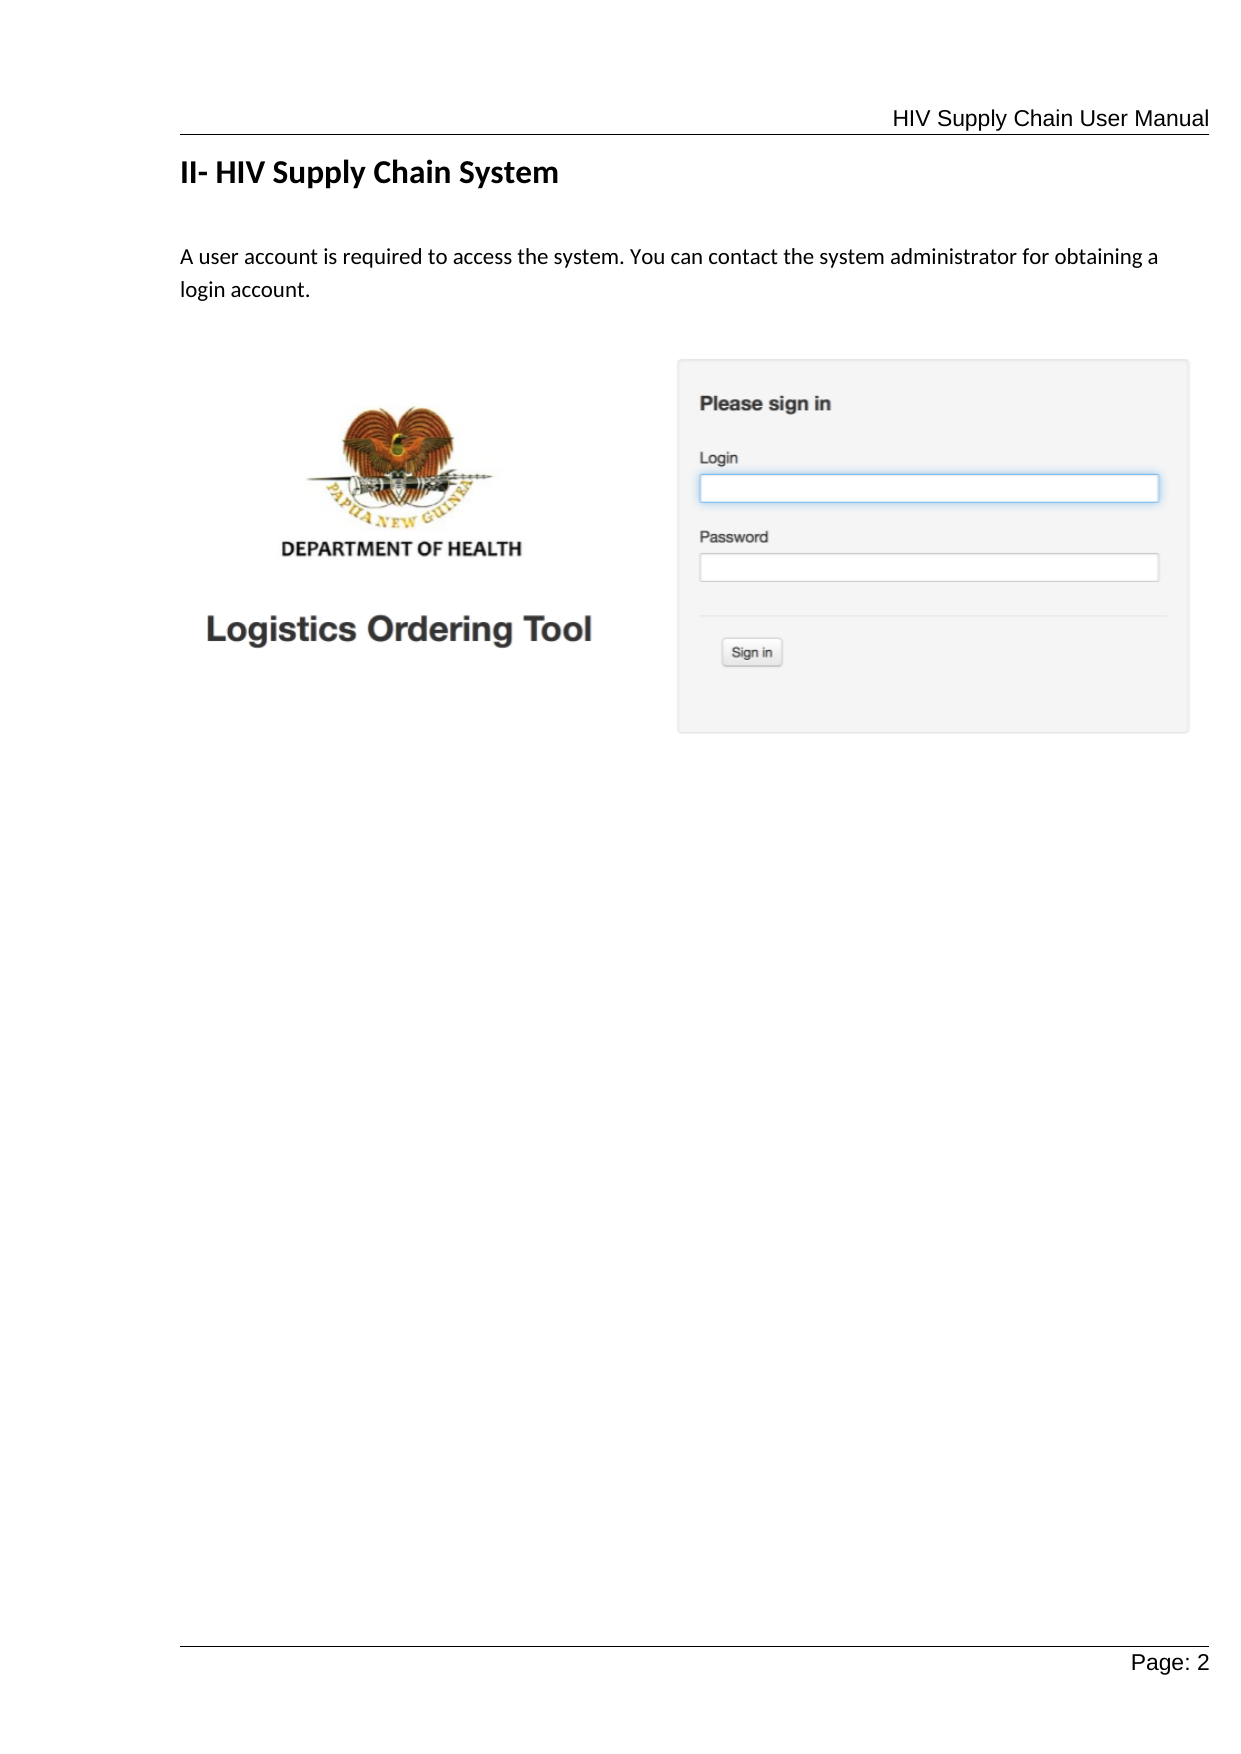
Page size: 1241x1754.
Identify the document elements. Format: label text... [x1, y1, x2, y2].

subtitle II- HIV Supply Chain System [180, 151, 1209, 192]
text A user account is required to access the system. You can contact the system administrator for obtaining a login account. [180, 242, 1209, 303]
picture [180, 339, 1210, 826]
